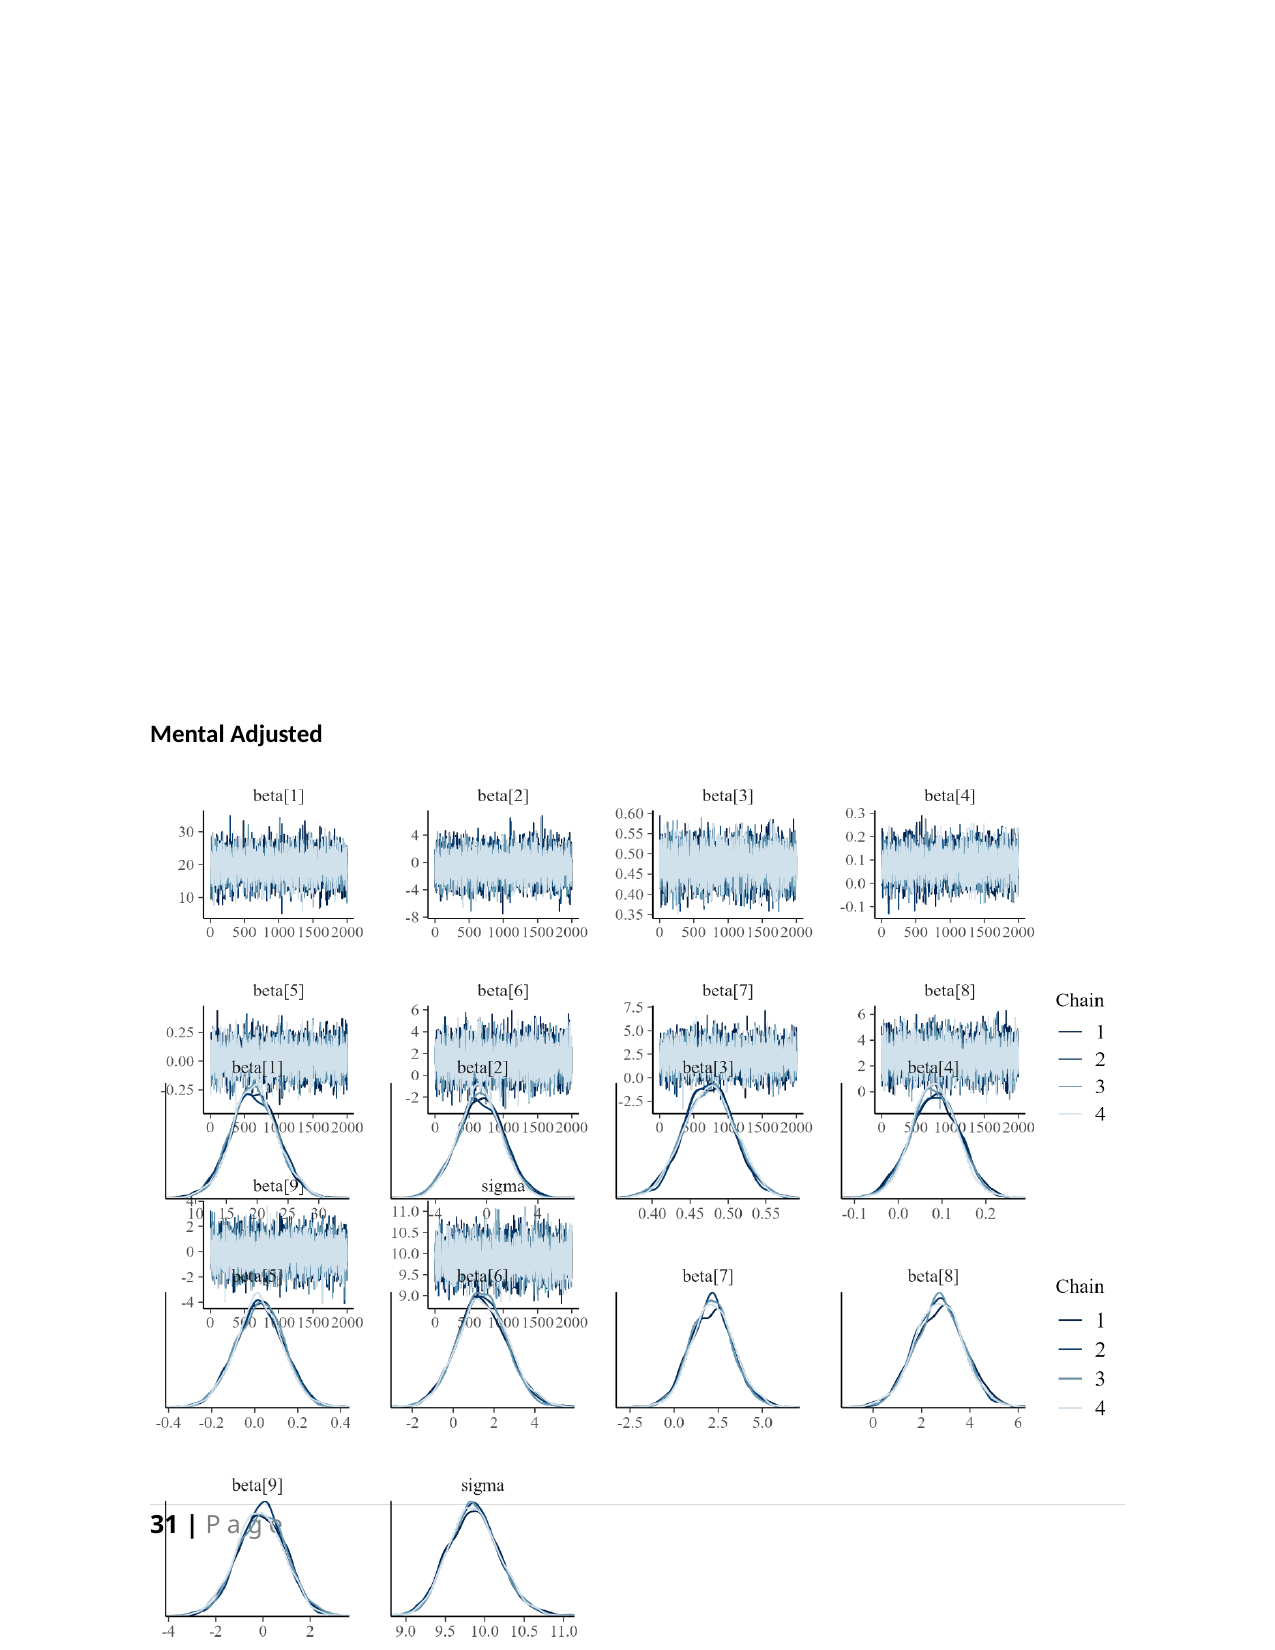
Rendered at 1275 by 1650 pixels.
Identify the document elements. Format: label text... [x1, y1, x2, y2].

text Mental Adjusted [150, 718, 1125, 749]
picture [150, 779, 1116, 1643]
